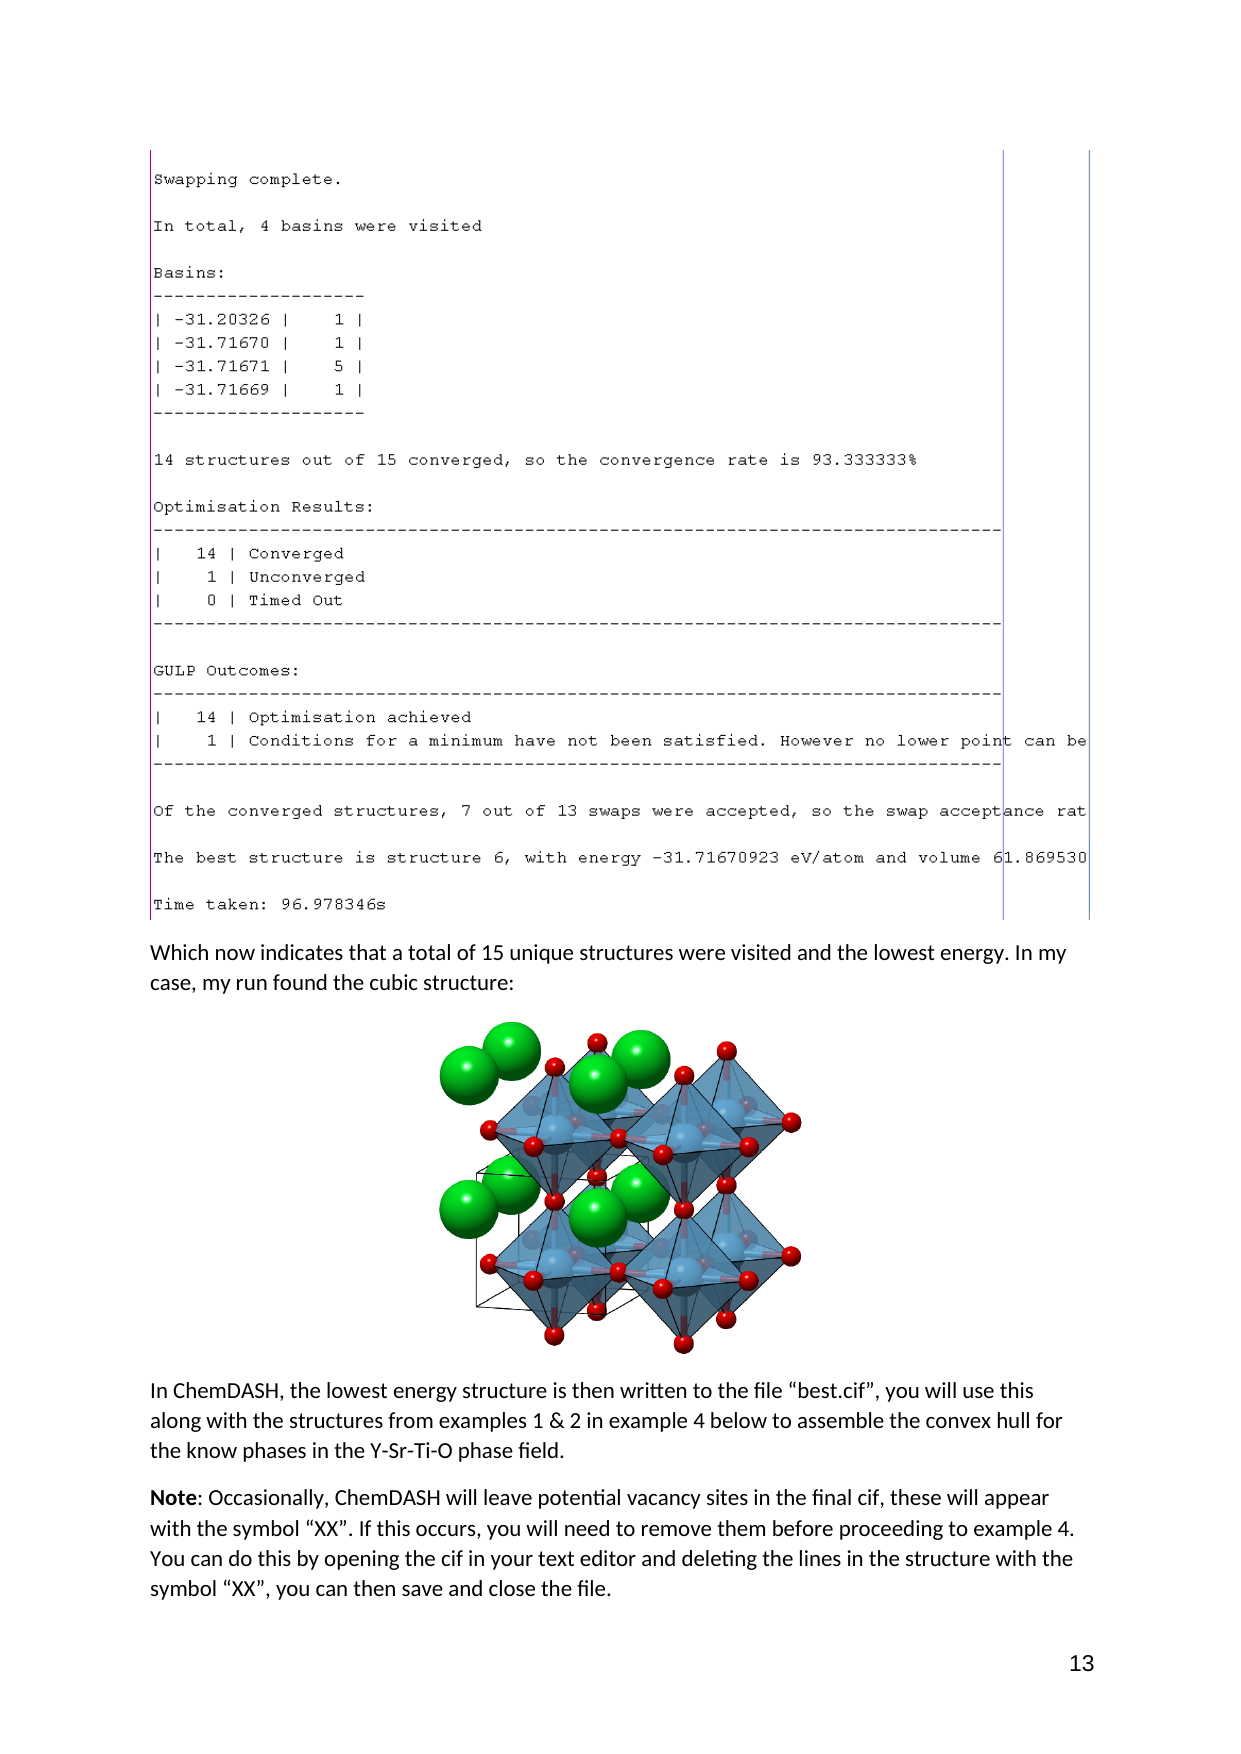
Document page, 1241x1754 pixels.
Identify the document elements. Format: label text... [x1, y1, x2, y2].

text Which now indicates that a total of 15 unique structures were visited and the lowest energy. In my case, my run found the cubic structure: [150, 938, 1090, 996]
picture [150, 150, 1091, 920]
text In ChemDASH, the lowest energy structure is then written to the file “best.cif”, you will use this along with the structures from examples 1 & 2 in example 4 below to assemble the convex hull for the know phases in the Y-Sr-Ti-O phase field. [150, 1376, 1090, 1464]
picture [427, 1015, 813, 1358]
text Note: Occasionally, ChemDASH will leave potential vacancy sites in the final cif, these will appear with the symbol “XX”. If this occurs, you will need to remove them before proceeding to example 4. You can do this by opening the cif in your text editor and deleting the lines in the structure with the symbol “XX”, you can then save and close the file. [150, 1483, 1090, 1602]
